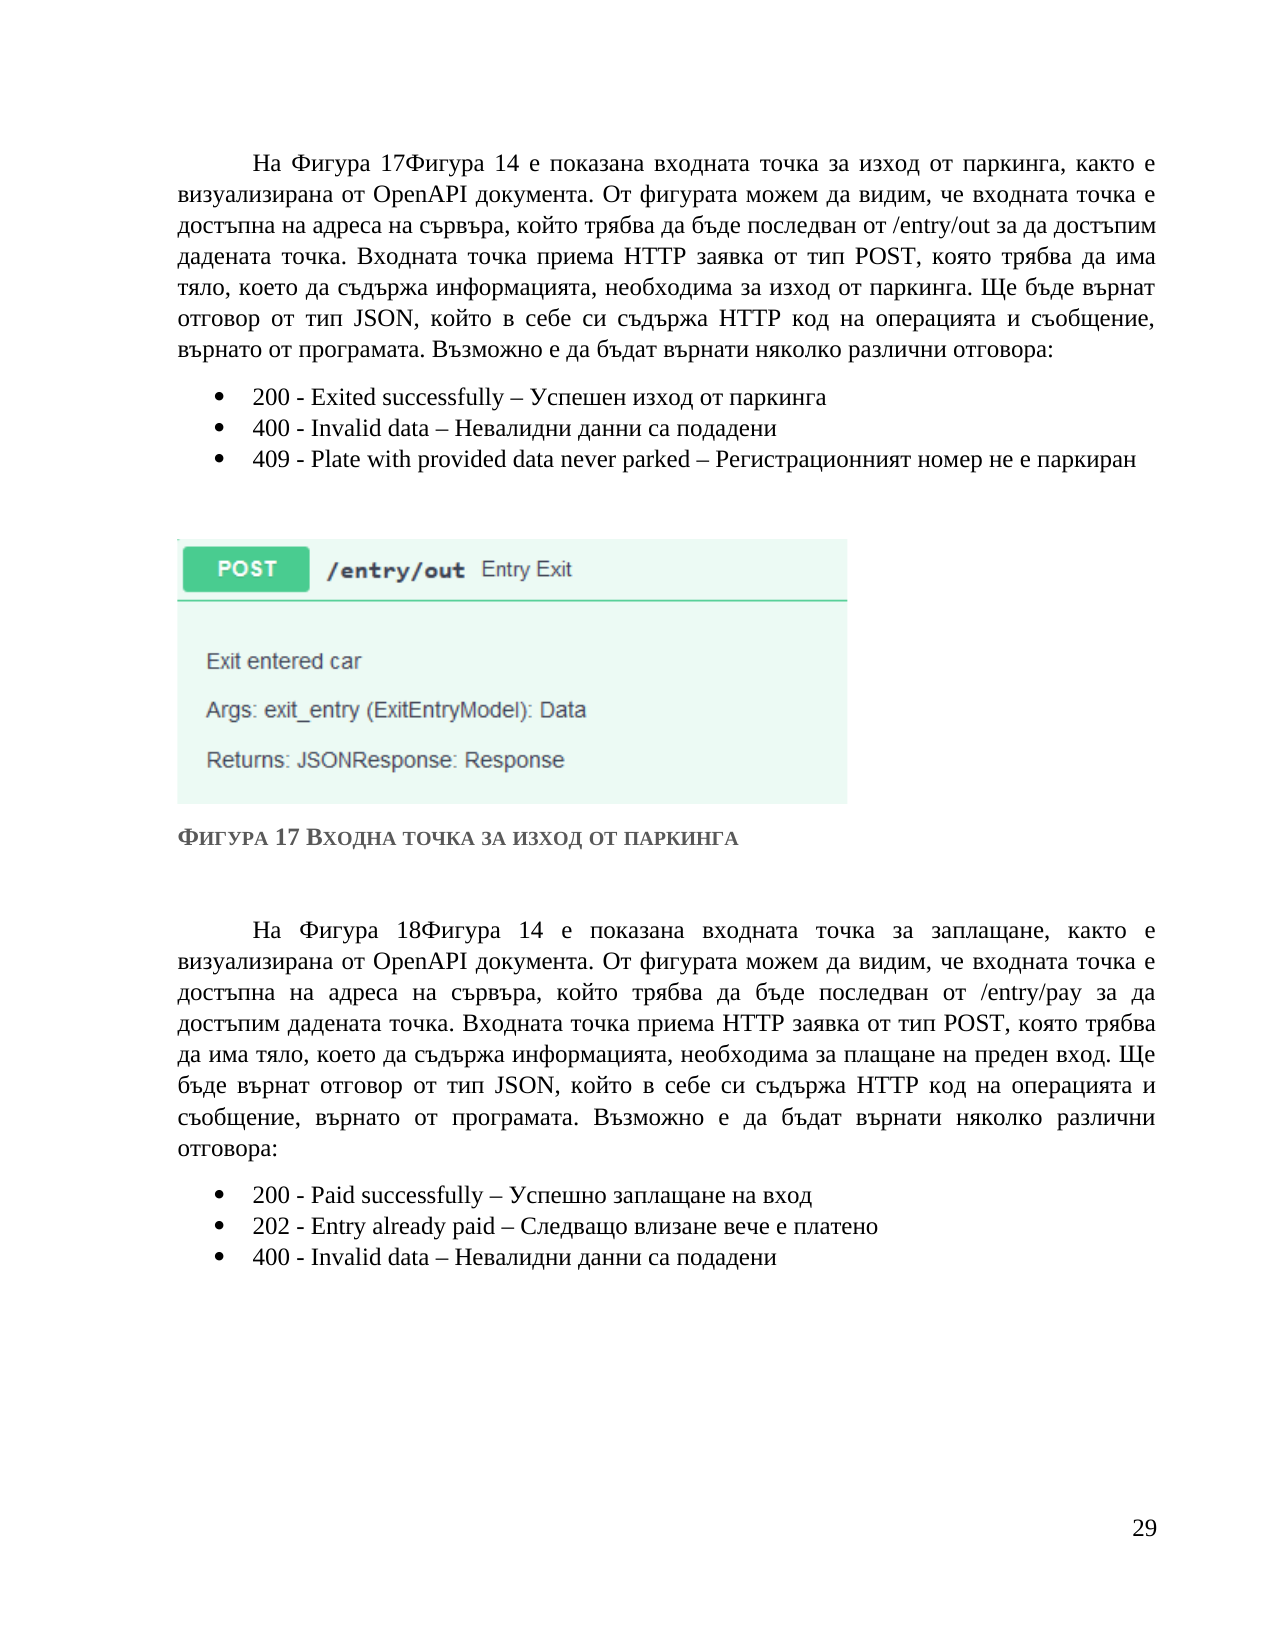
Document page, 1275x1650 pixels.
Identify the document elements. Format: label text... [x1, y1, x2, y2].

list 200 - Exited successfully – Успешен изход от паркинга [215, 382, 1157, 410]
list 400 - Invalid data – Невалидни данни са подадени [215, 413, 1157, 441]
list 200 - Paid successfully – Успешно заплащане на вход [215, 1180, 1157, 1209]
picture [177, 539, 848, 804]
list 400 - Invalid data – Невалидни данни са подадени [215, 1242, 1157, 1271]
text На Фигура 18 е показана входната точка за заплащане, както е визуализирана от OpenAPI документа. От фигурата можем да видим, че входната точка е достъпна на адреса на сървъра, който трябва да бъде последван от /entry/pay за да достъпим дадената точка. Входната точка приема HTTP заявка от тип POST, която трябва да има тяло, което да съдържа информацията, необходима за плащане на преден вход. Ще бъде върнат отговор от тип JSON, който в себе си съдържа HTTP код на операцията и съобщение, върнато от програмата. Възможно е да бъдат върнати няколко различни отговора: [177, 915, 1157, 1161]
text На Фигура 17 е показана входната точка за изход от паркинга, както е визуализирана от OpenAPI документа. От фигурата можем да видим, че входната точка е достъпна на адреса на сървъра, който трябва да бъде последван от /entry/out за да достъпим дадената точка. Входната точка приема HTTP заявка от тип POST, която трябва да има тяло, което да съдържа информацията, необходима за изход от паркинга. Ще бъде върнат отговор от тип JSON, който в себе си съдържа HTTP код на операцията и съобщение, върнато от програмата. Възможно е да бъдат върнати няколко различни отговора: [177, 148, 1157, 363]
text Фигура 17 Входна точка за изход от паркинга [177, 822, 1157, 851]
list 202 - Entry already paid – Следващо влизане вече е платено [215, 1211, 1157, 1240]
list 409 - Plate with provided data never parked – Регистрационният номер не е паркиран [215, 444, 1157, 472]
